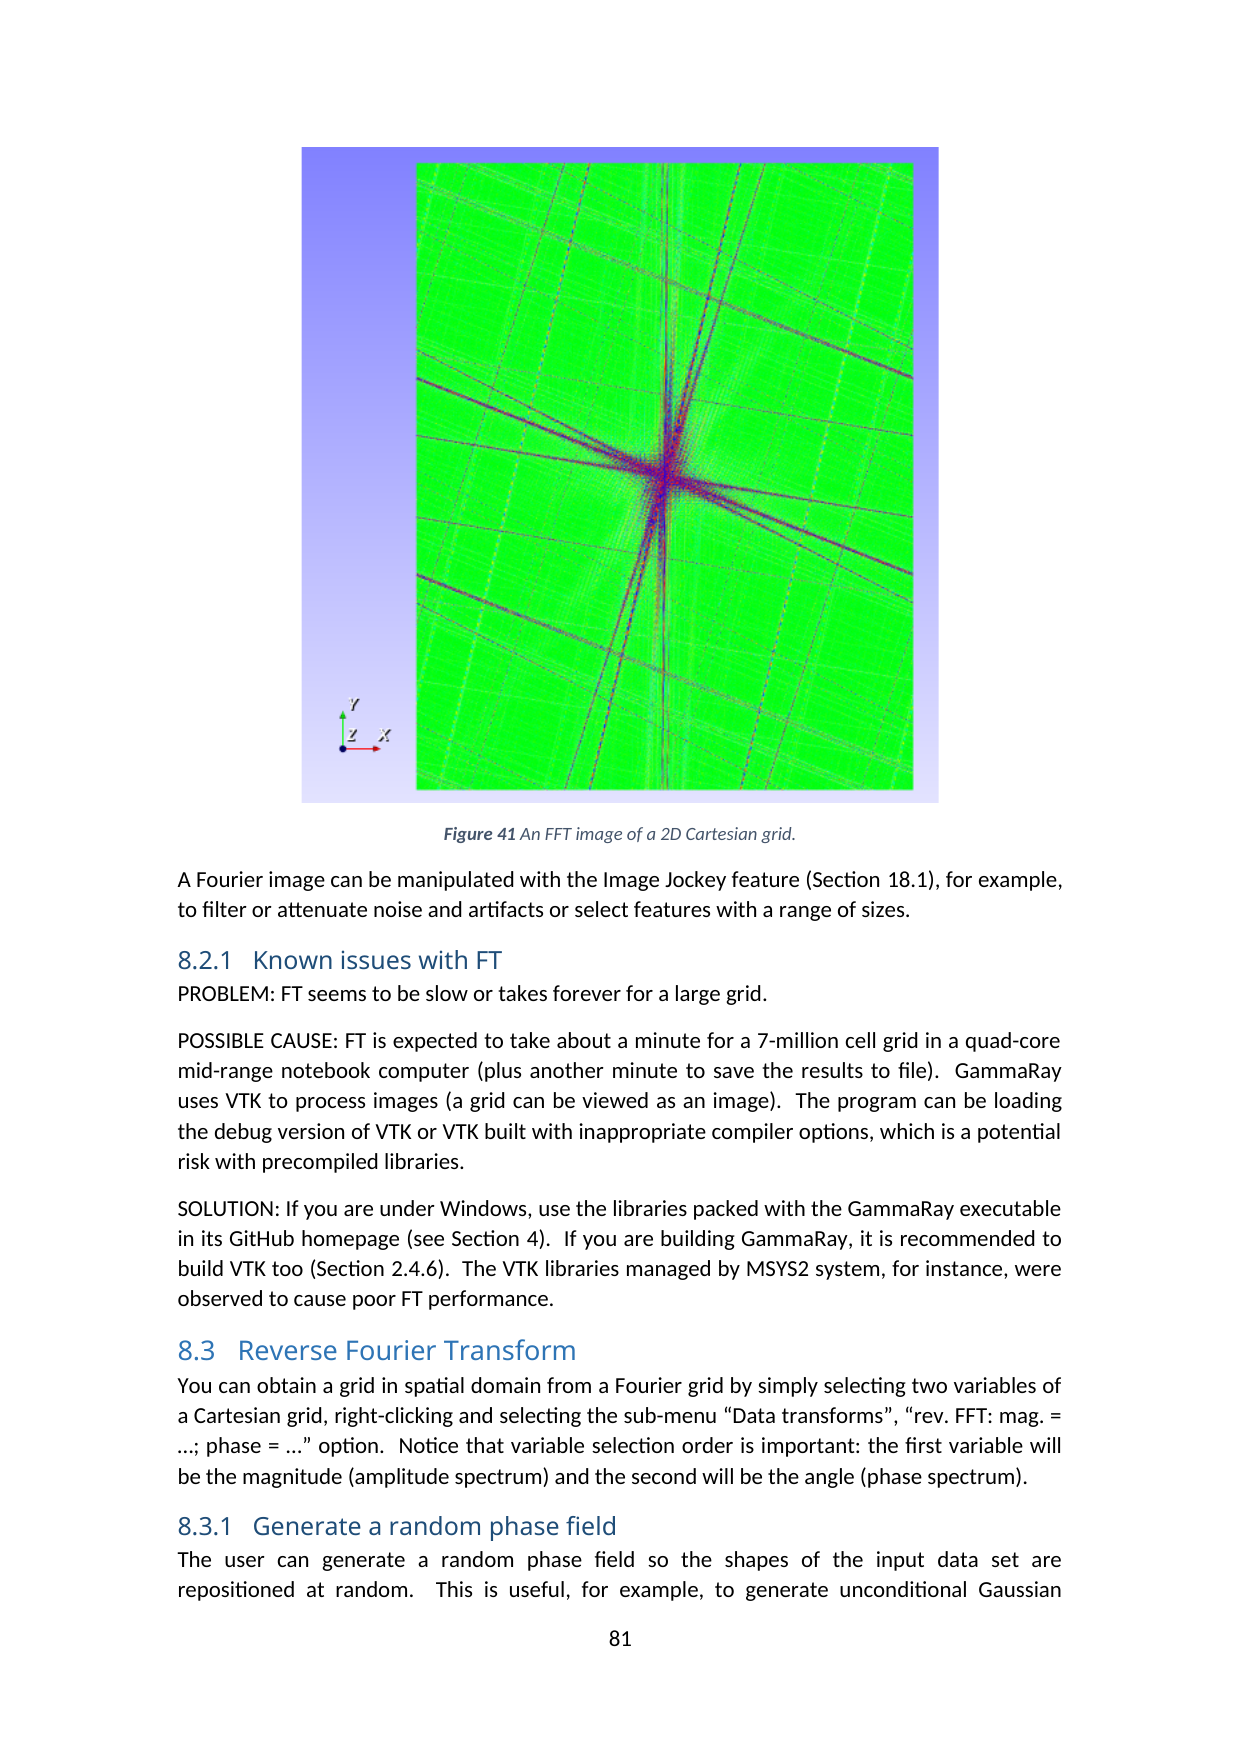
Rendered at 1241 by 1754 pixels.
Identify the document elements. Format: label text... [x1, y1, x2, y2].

subtitle Known issues with FT [177, 942, 1063, 977]
text POSSIBLE CAUSE: FT is expected to take about a minute for a 7-million cell grid in a quad-core mid-range notebook computer (plus another minute to save the results to file). GammaRay uses VTK to process images (a grid can be viewed as an image). The program can be loading the debug version of VTK or VTK built with inappropriate compiler options, which is a potential risk with precompiled libraries. [177, 1026, 1063, 1175]
text PROBLEM: FT seems to be slow or takes forever for a large grid. [177, 979, 1063, 1007]
subtitle Reverse Fourier Transform [177, 1331, 1063, 1368]
text SOLUTION: If you are under Windows, use the libraries packed with the GammaRay executable in its GitHub homepage (see Section 4). If you are building GammaRay, it is recommended to build VTK too (Section 2.4.6). The VTK libraries managed by MSYS2 system, for instance, were observed to cause poor FT performance. [177, 1194, 1063, 1312]
picture [301, 147, 939, 803]
text Figure 41 An FFT image of a 2D Cartesian grid. [177, 822, 1063, 844]
text You can obtain a grid in spatial domain from a Fourier grid by simply selecting two variables of a Cartesian grid, right-clicking and selecting the sub-menu “Data transforms”, “rev. FFT: mag. = …; phase = …” option. Notice that variable selection order is important: the first variable will be the magnitude (amplitude spectrum) and the second will be the angle (phase spectrum). [177, 1371, 1063, 1490]
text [177, 1545, 1063, 1604]
text A Fourier image can be manipulated with the Image Jockey feature (Section 18.1), for example, to filter or attenuate noise and artifacts or select features with a range of sizes. [177, 865, 1063, 924]
subtitle Generate a random phase field [177, 1509, 1063, 1543]
